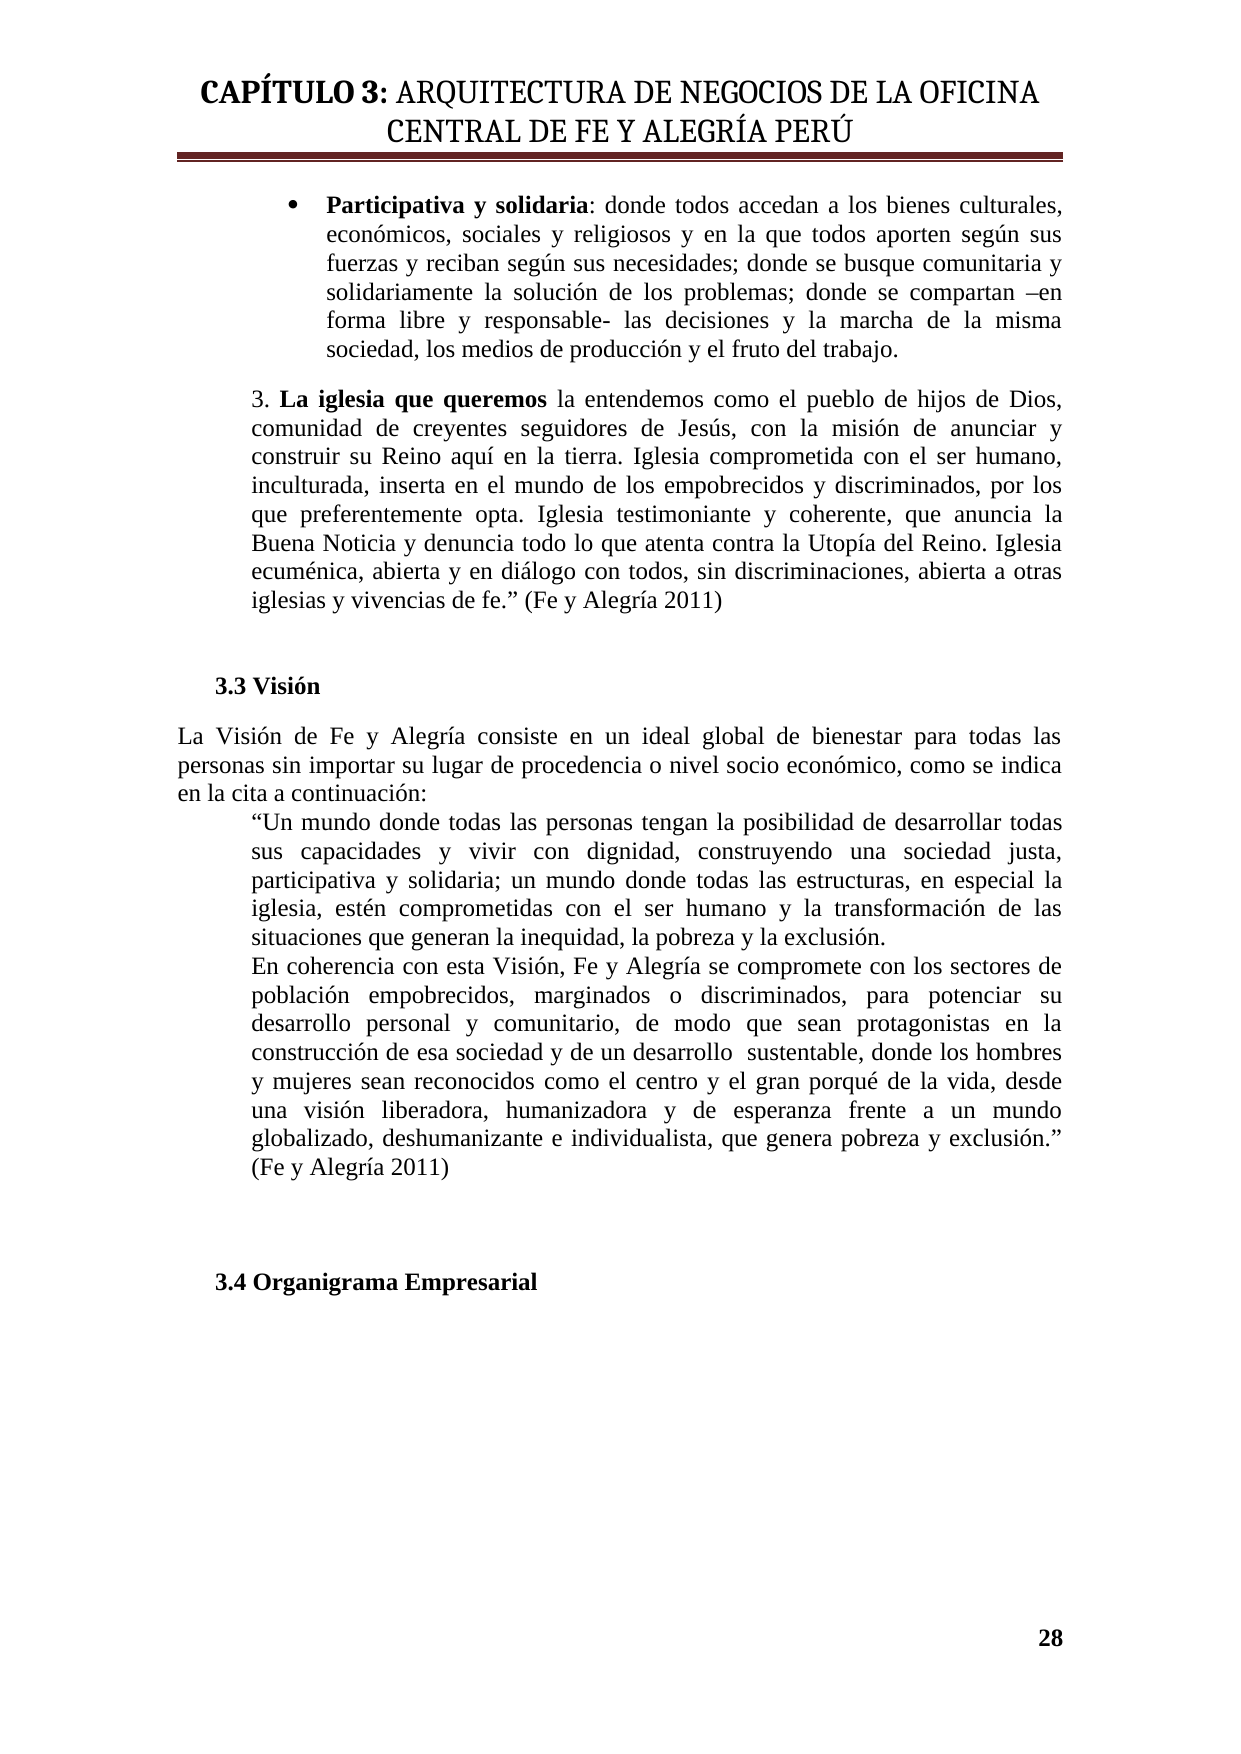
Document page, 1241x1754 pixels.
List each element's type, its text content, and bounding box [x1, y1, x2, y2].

text “Un mundo donde todas las personas tengan la posibilidad de desarrollar todas sus capacidades y vivir con dignidad, construyendo una sociedad justa, participativa y solidaria; un mundo donde todas las estructuras, en especial la iglesia, estén comprometidas con el ser humano y la transformación de las situaciones que generan la inequidad, la pobreza y la exclusión. [251, 807, 1063, 951]
text En coherencia con esta Visión, Fe y Alegría se compromete con los sectores de población empobrecidos, marginados o discriminados, para potenciar su desarrollo personal y comunitario, de modo que sean protagonistas en la construcción de esa sociedad y de un desarrollo sustentable, donde los hombres y mujeres sean reconocidos como el centro y el gran porqué de la vida, desde una visión liberadora, humanizadora y de esperanza frente a un mundo globalizado, deshumanizante e individualista, que genera pobreza y exclusión.” (Fe y Alegría 2011) [251, 951, 1063, 1181]
list Participativa y solidaria: donde todos accedan a los bienes culturales, económicos, sociales y religiosos y en la que todos aporten según sus fuerzas y reciban según sus necesidades; donde se busque comunitaria y solidariamente la solución de los problemas; donde se compartan –en forma libre y responsable- las decisiones y la marcha de la misma sociedad, los medios de producción y el fruto del trabajo. [288, 191, 1063, 363]
list Organigrama Empresarial [215, 1267, 1063, 1296]
list Visión [215, 671, 1063, 700]
text La Visión de Fe y Alegría consiste en un ideal global de bienestar para todas las personas sin importar su lugar de procedencia o nivel socio económico, como se indica en la cita a continuación: [177, 721, 1063, 807]
text 3. La iglesia que queremos la entendemos como el pueblo de hijos de Dios, comunidad de creyentes seguidores de Jesús, con la misión de anunciar y construir su Reino aquí en la tierra. Iglesia comprometida con el ser humano, inculturada, inserta en el mundo de los empobrecidos y discriminados, por los que preferentemente opta. Iglesia testimoniante y coherente, que anuncia la Buena Noticia y denuncia todo lo que atenta contra la Utopía del Reino. Iglesia ecuménica, abierta y en diálogo con todos, sin discriminaciones, abierta a otras iglesias y vivencias de fe.” (Fe y Alegría 2011) [251, 384, 1063, 614]
